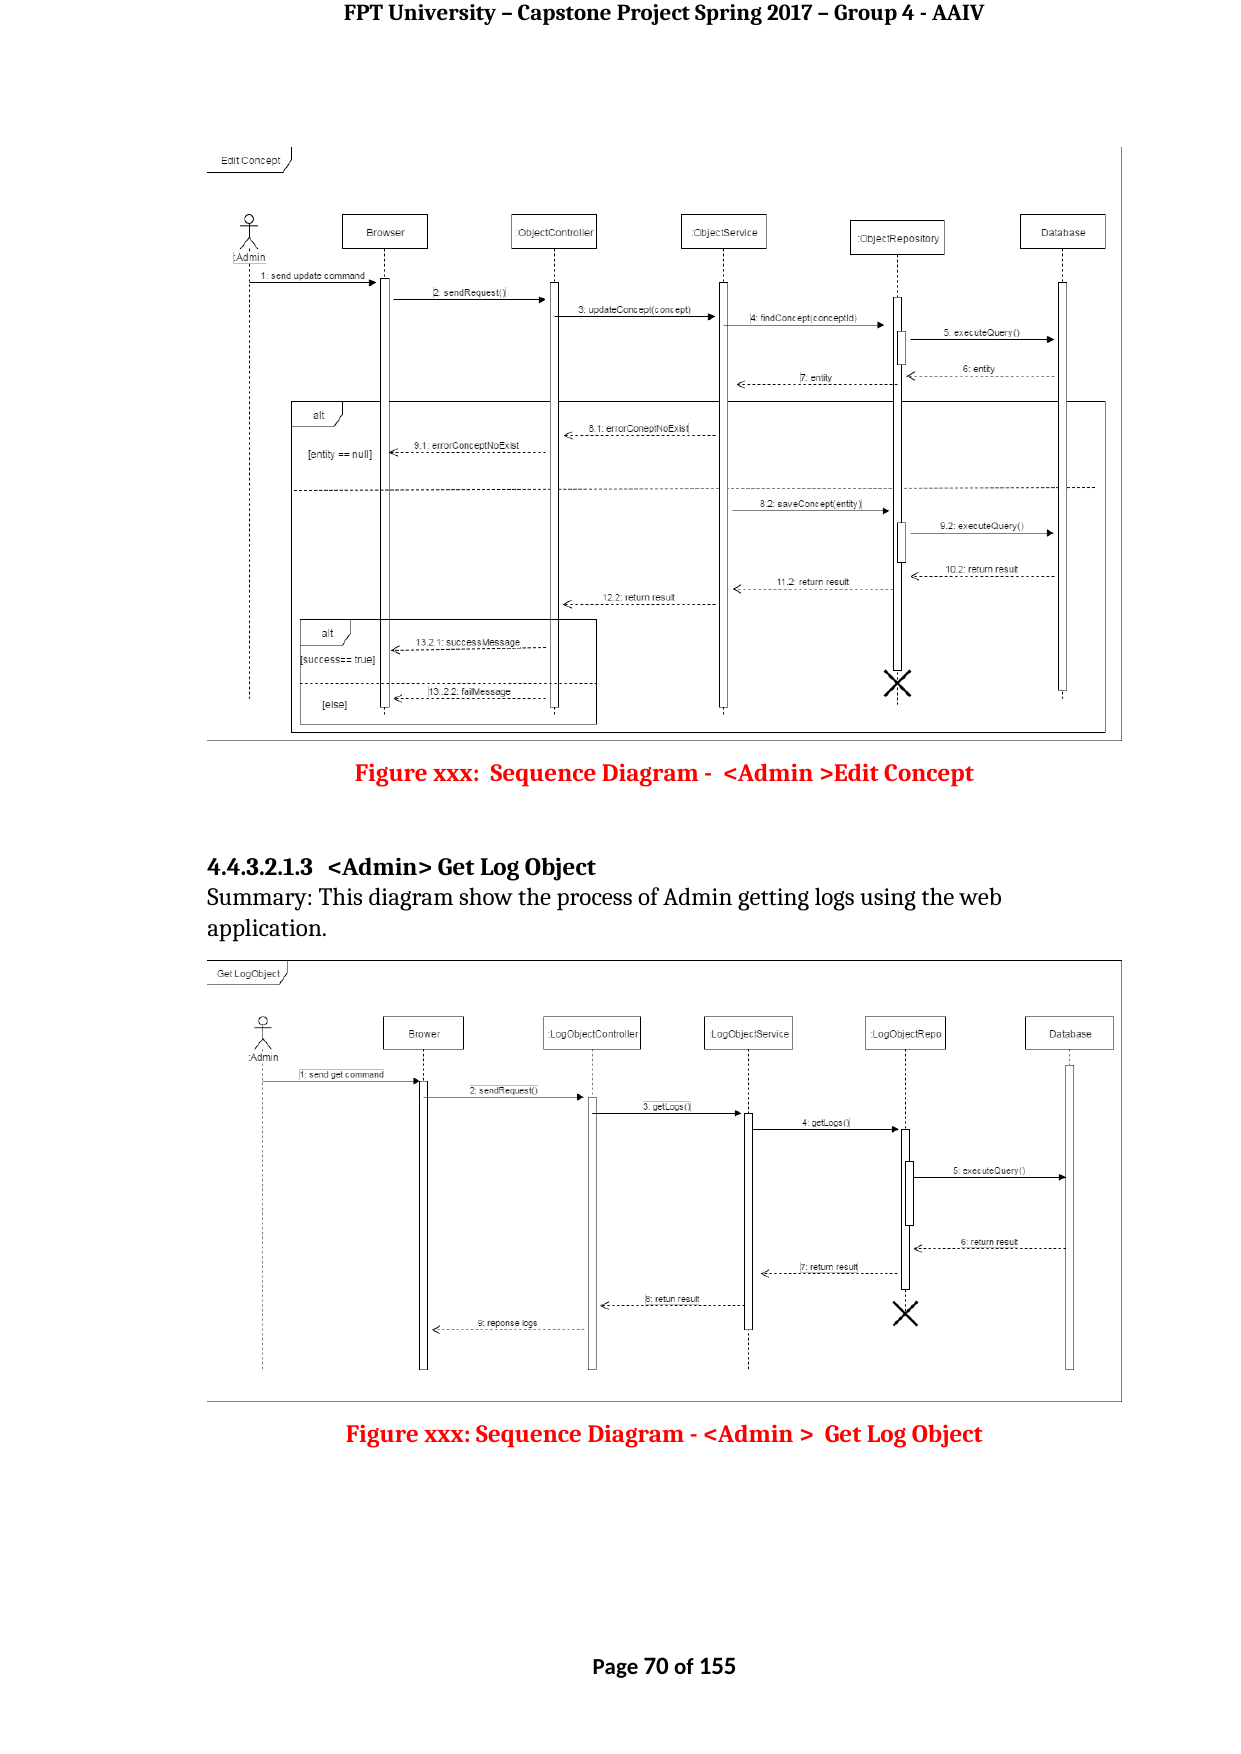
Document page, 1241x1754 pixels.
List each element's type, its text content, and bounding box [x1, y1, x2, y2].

text Figure xxx: Sequence Diagram - <Admin >Edit Concept [207, 758, 1122, 787]
text Summary: This diagram show the process of Admin getting logs using the web application. [207, 883, 1122, 942]
subtitle <Admin> Get Log Object [207, 853, 1122, 881]
text Figure xxx: Sequence Diagram - <Admin > Get Log Object [207, 1420, 1122, 1449]
